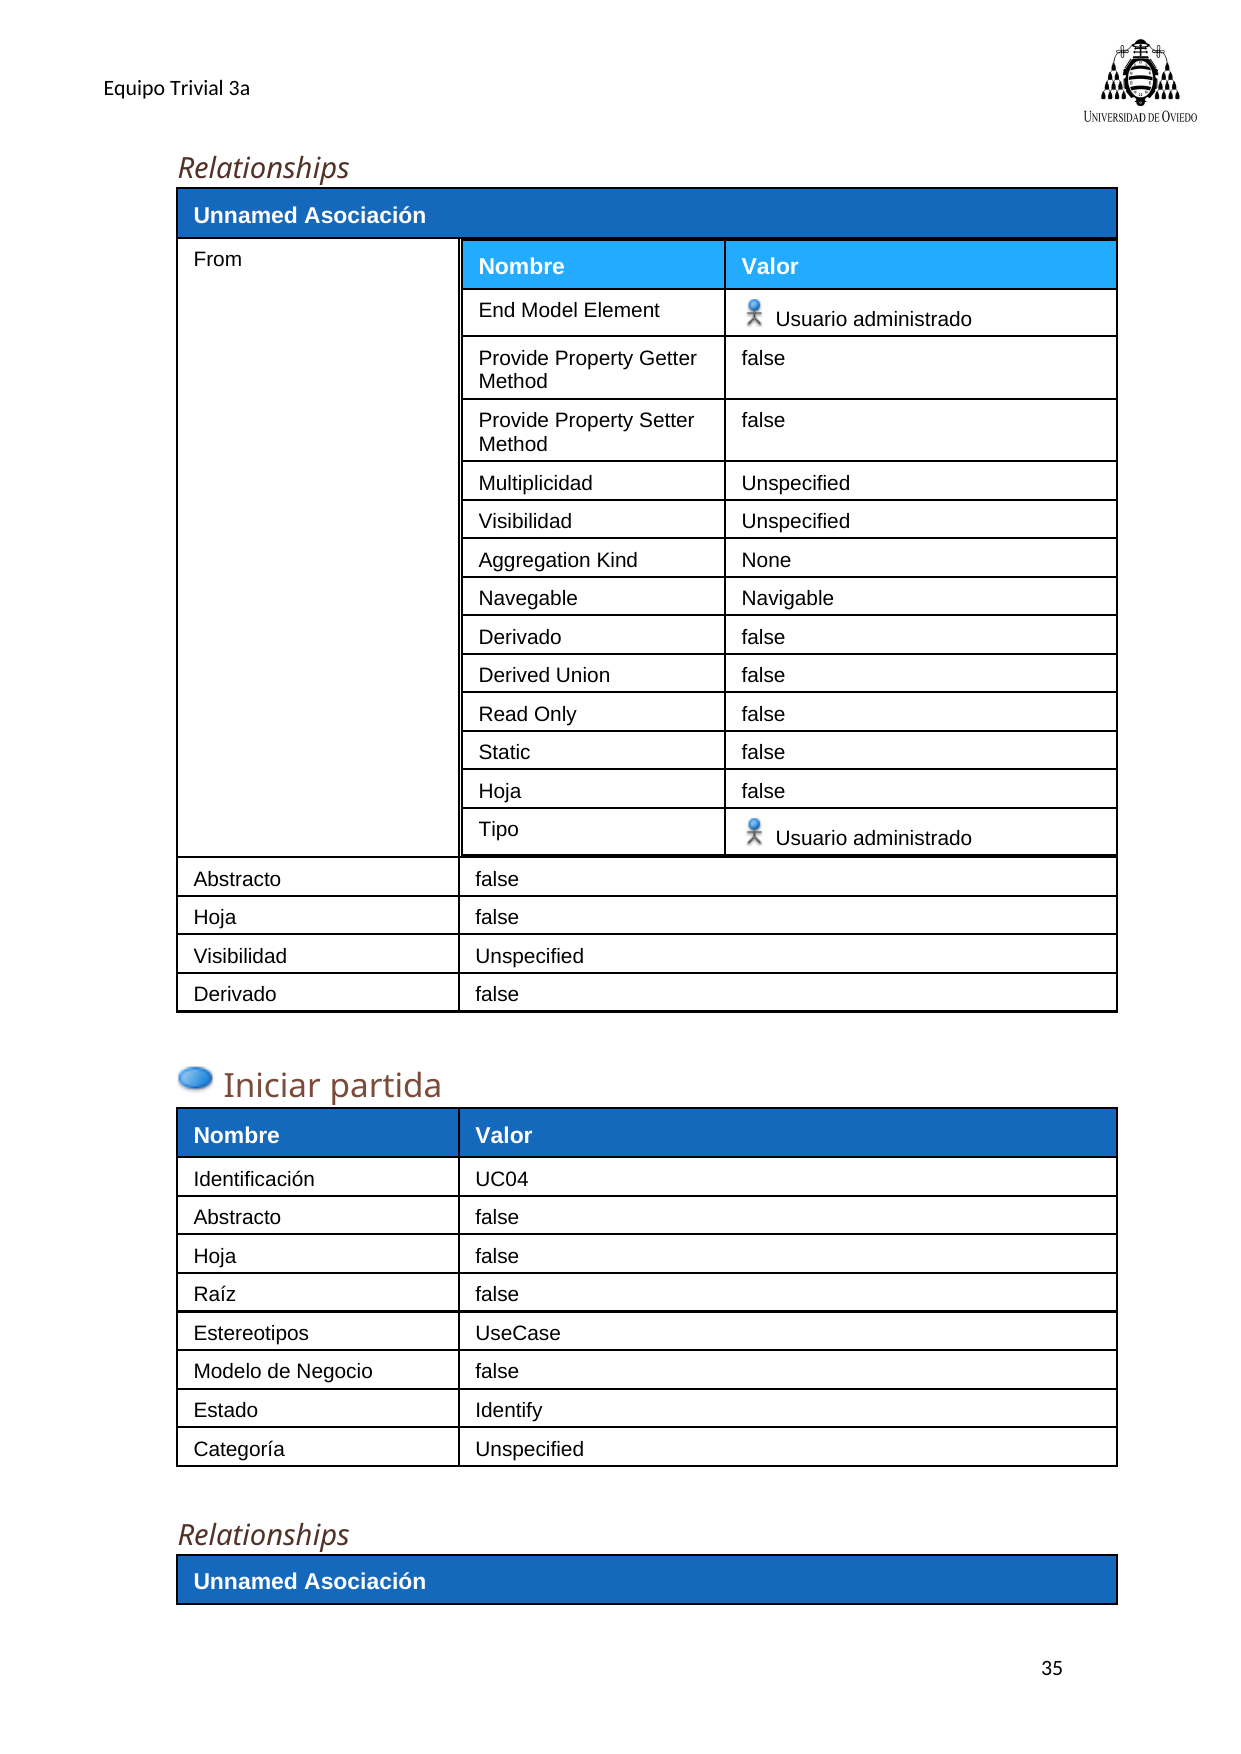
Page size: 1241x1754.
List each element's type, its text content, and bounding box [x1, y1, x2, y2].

picture [1077, 35, 1198, 123]
table_cell [726, 655, 1116, 691]
table_cell [463, 290, 724, 335]
table_cell [463, 337, 724, 398]
table_cell false [460, 1351, 1116, 1387]
table_cell Identify [460, 1390, 1116, 1426]
table_cell false [460, 858, 1116, 895]
subtitle Relationships [177, 1514, 1063, 1554]
table_cell [726, 693, 1116, 730]
table_cell Abstracto [178, 1197, 458, 1233]
table_cell [463, 616, 724, 653]
table_cell [726, 732, 1116, 768]
table_cell [726, 462, 1116, 499]
table_cell [463, 578, 724, 614]
table_cell Visibilidad [178, 935, 458, 972]
table_cell [463, 770, 724, 807]
table_cell Hoja [178, 897, 458, 933]
table_cell Estado [178, 1390, 458, 1426]
table_cell Modelo de Negocio [178, 1351, 458, 1387]
table_cell Estereotipos [178, 1313, 458, 1349]
table_cell Derivado [178, 974, 458, 1010]
table_cell [463, 400, 724, 460]
table_cell [726, 809, 1116, 854]
table_cell [726, 539, 1116, 576]
table_cell [463, 809, 724, 854]
table_cell [726, 578, 1116, 614]
table_header Unnamed Asociación [178, 1556, 1116, 1603]
table_cell false [460, 1274, 1116, 1310]
table_cell false [460, 897, 1116, 933]
table_cell false [460, 1235, 1116, 1272]
table_header Valor [460, 1109, 1116, 1156]
table_cell [726, 400, 1116, 460]
table_cell From [178, 239, 458, 856]
subtitle Relationships [177, 148, 1063, 187]
table_cell Raíz [178, 1274, 458, 1310]
table_cell Unspecified [460, 935, 1116, 972]
table_cell false [460, 1197, 1116, 1233]
subtitle Iniciar partida [177, 1060, 1063, 1107]
table_cell [463, 732, 724, 768]
table_cell Categoría [178, 1428, 458, 1464]
picture [741, 817, 770, 846]
picture [177, 1059, 215, 1098]
table_cell Abstracto [178, 858, 458, 895]
table_header Unnamed Asociación [178, 189, 1116, 237]
table_header Nombre [178, 1109, 458, 1156]
table_cell [463, 655, 724, 691]
table_cell [726, 501, 1116, 537]
table_cell [463, 501, 724, 537]
table_cell Unspecified [460, 1428, 1116, 1464]
table_cell UseCase [460, 1313, 1116, 1349]
table_cell [463, 693, 724, 730]
table_cell [726, 616, 1116, 653]
table_cell UC04 [460, 1158, 1116, 1195]
table_cell [726, 770, 1116, 807]
table_cell false [460, 974, 1116, 1010]
table_cell Hoja [178, 1235, 458, 1272]
table_cell [726, 290, 1116, 335]
table_cell [726, 337, 1116, 398]
picture [741, 298, 770, 327]
table_cell [463, 539, 724, 576]
table_cell [463, 462, 724, 499]
table_cell Identificación [178, 1158, 458, 1195]
